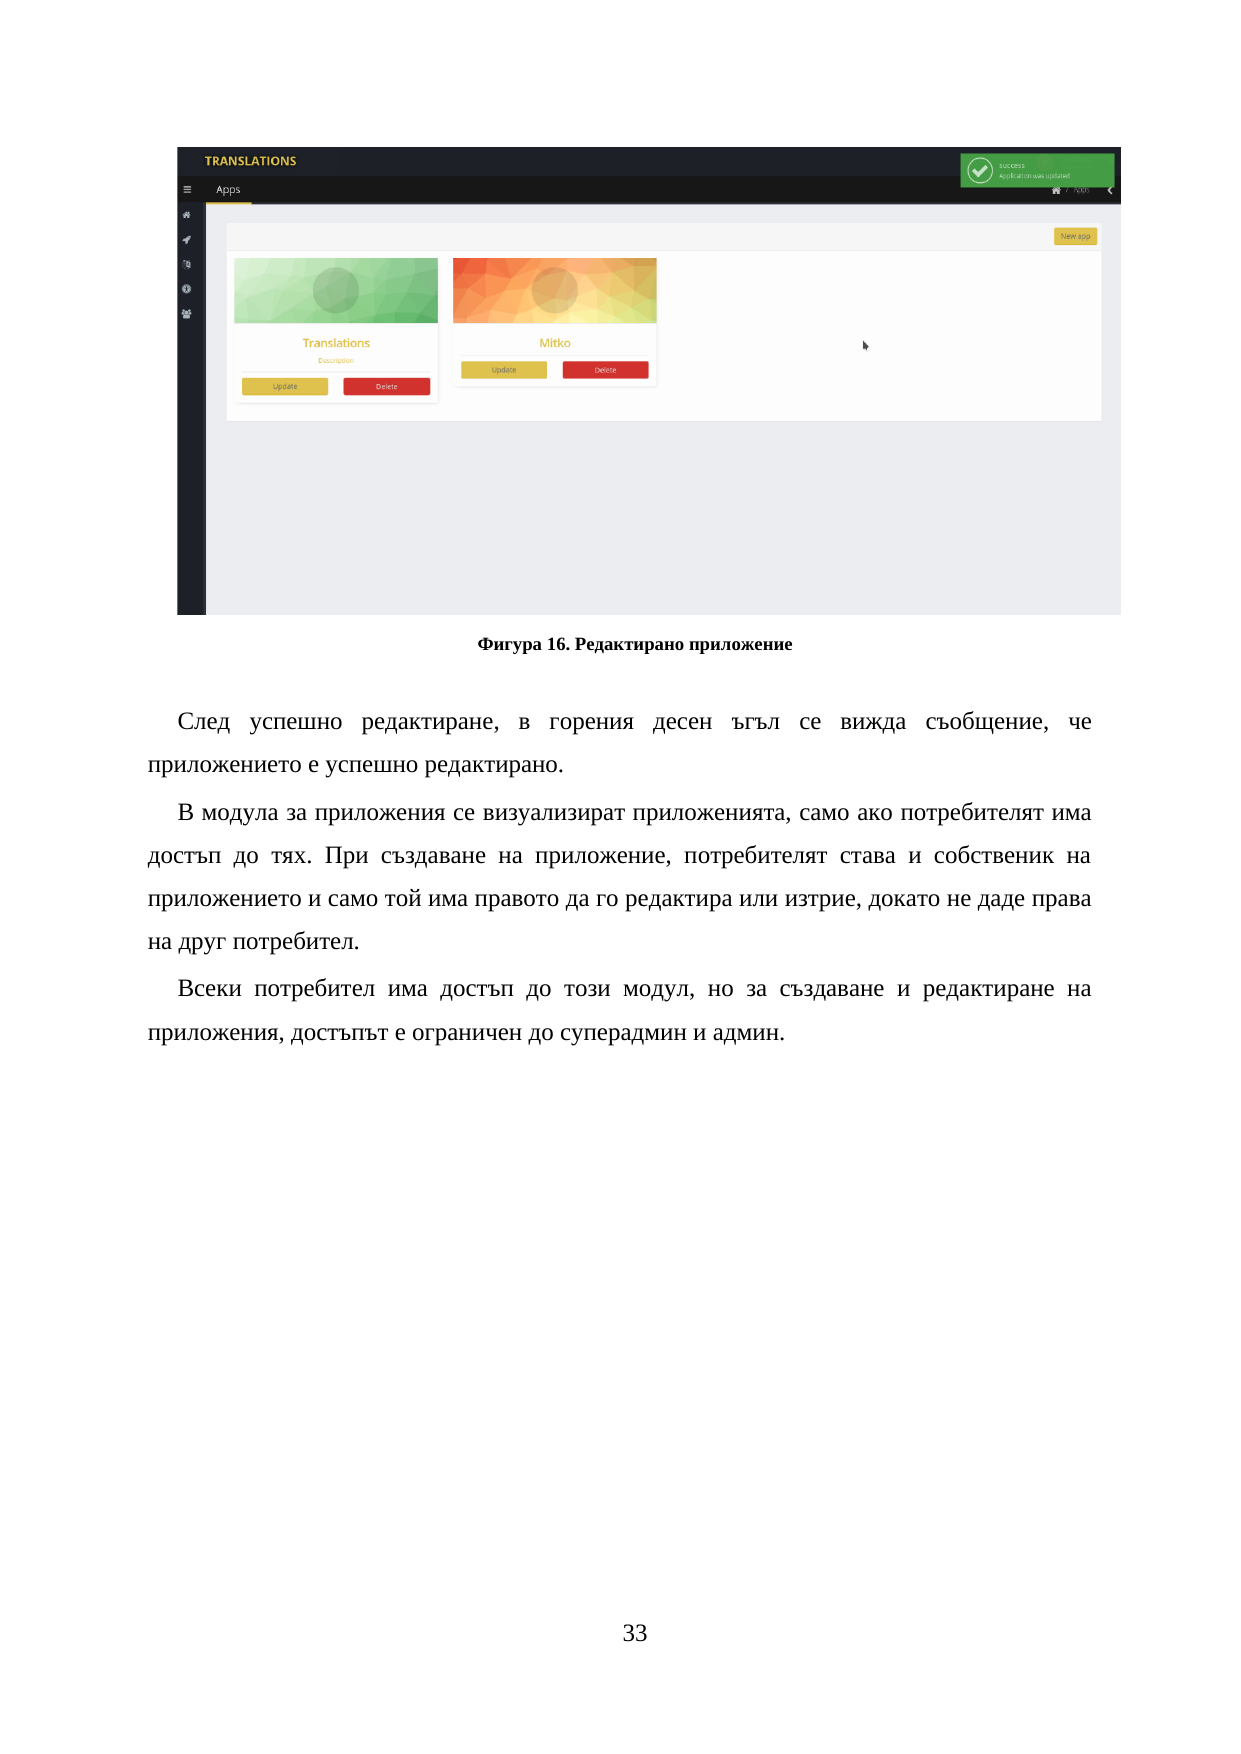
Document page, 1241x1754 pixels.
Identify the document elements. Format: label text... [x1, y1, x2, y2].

text Фигура 16. Редактирано приложение [148, 633, 1093, 655]
text Всеки потребител има достъп до този модул, но за създаване и редактиране на приложения, достъпът е ограничен до суперадмин и админ. [148, 973, 1093, 1045]
text След успешно редактиране, в горения десен ъгъл се вижда съобщение, че приложението е успешно редактирано. [148, 706, 1093, 778]
text В модула за приложения се визуализират приложенията, само ако потребителят има достъп до тях. При създаване на приложение, потребителят става и собственик на приложението и само той има правото да го редактира или изтрие, докато не даде права на друг потребител. [148, 797, 1093, 955]
picture [177, 147, 1121, 615]
